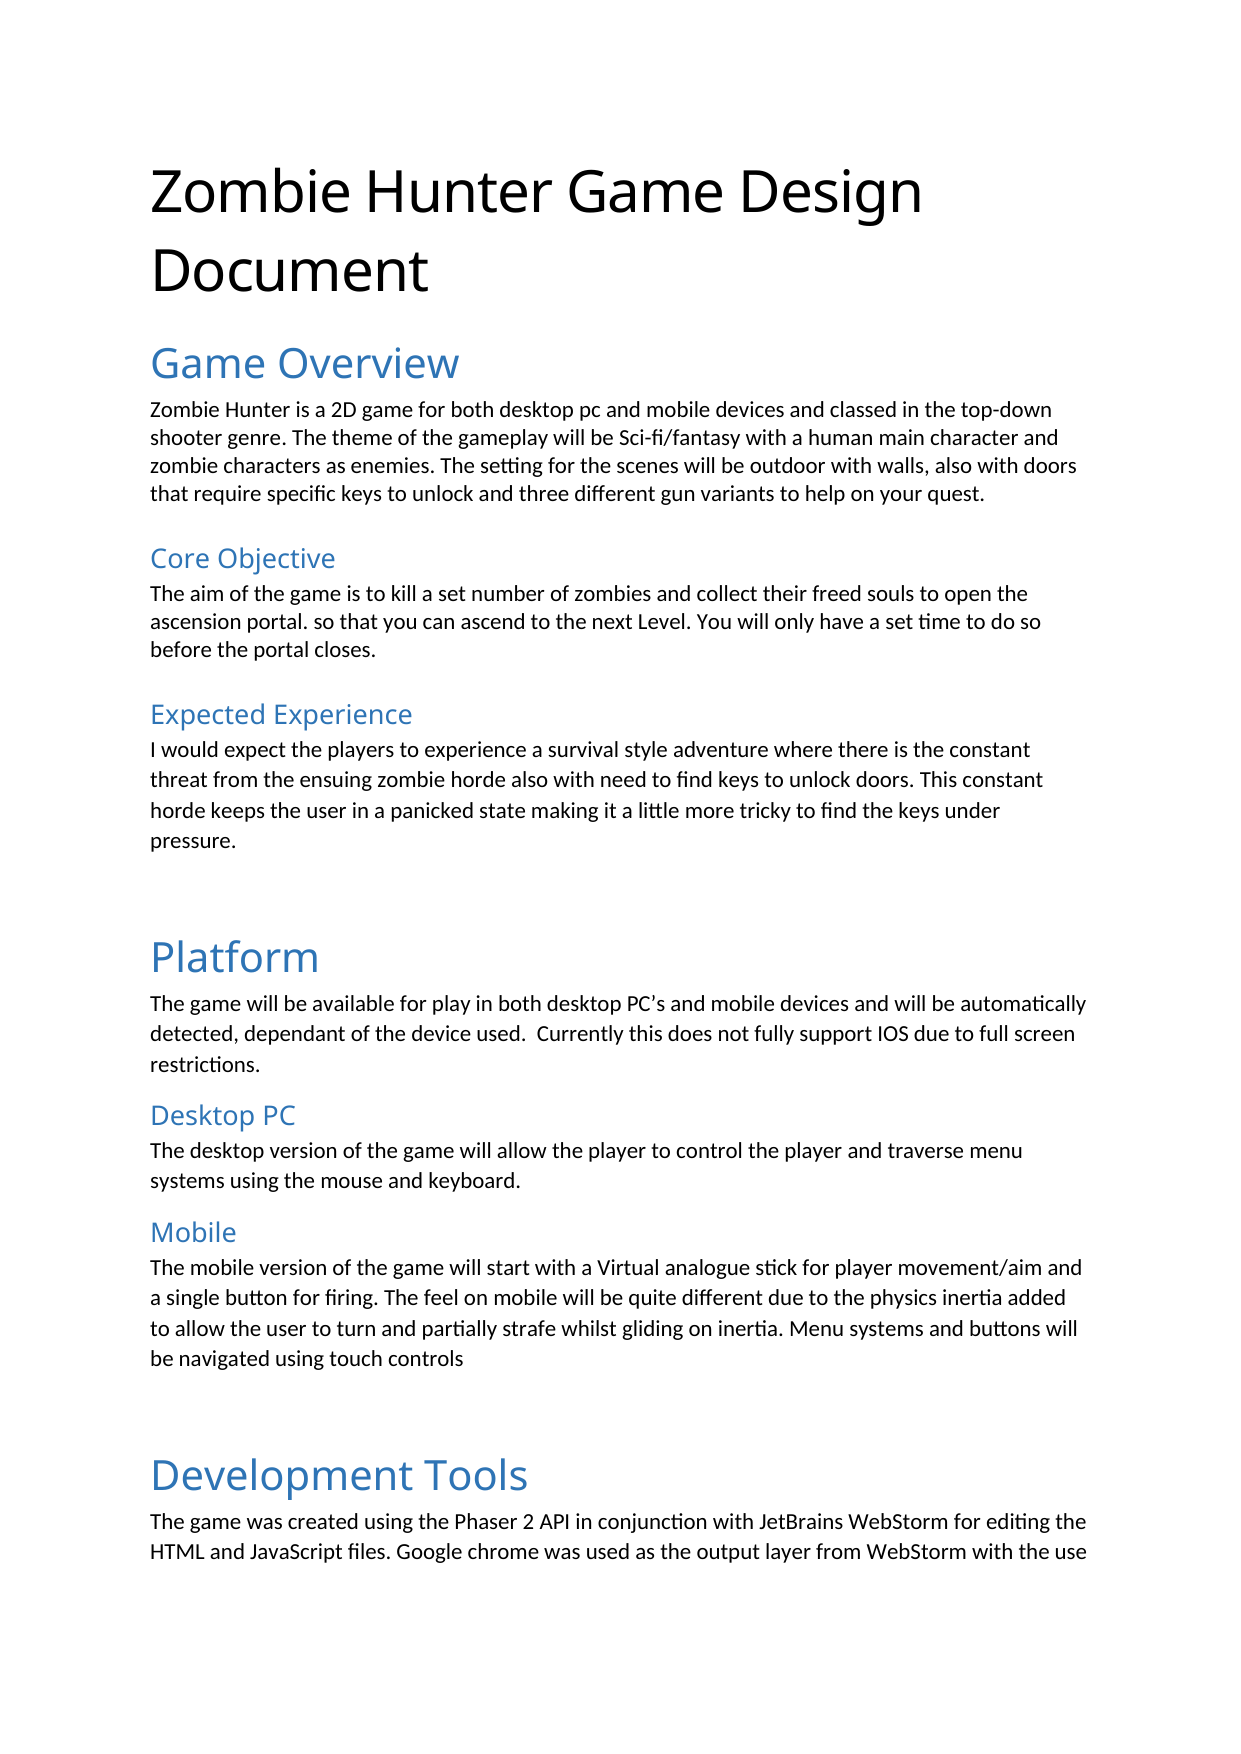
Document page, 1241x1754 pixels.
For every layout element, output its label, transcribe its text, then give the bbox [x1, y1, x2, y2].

title Zombie Hunter Game Design Document [150, 150, 1090, 309]
subtitle Desktop PC [150, 1097, 1090, 1133]
text Zombie Hunter is a 2D game for both desktop pc and mobile devices and classed in the top-down shooter genre. The theme of the gameplay will be Sci-fi/fantasy with a human main character and zombie characters as enemies. The setting for the scenes will be outdoor with walls, also with doors that require specific keys to unlock and three different gun variants to help on your quest. [150, 395, 1090, 507]
subtitle Game Overview [150, 334, 1090, 391]
text I would expect the players to experience a survival style adventure where there is the constant threat from the ensuing zombie horde also with need to find keys to unlock doors. This constant horde keeps the user in a panicked state making it a little more tricky to find the keys under pressure. [150, 735, 1090, 854]
text The aim of the game is to kill a set number of zombies and collect their freed souls to open the ascension portal. so that you can ascend to the next Level. You will only have a set time to do so before the portal closes. [150, 579, 1090, 663]
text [150, 1507, 1090, 1565]
subtitle Platform [150, 928, 1090, 985]
text The game will be available for play in both desktop PC’s and mobile devices and will be automatically detected, dependant of the device used. Currently this does not fully support IOS due to full screen restrictions. [150, 989, 1090, 1078]
text The desktop version of the game will allow the player to control the player and traverse menu systems using the mouse and keyboard. [150, 1136, 1090, 1194]
text The mobile version of the game will start with a Virtual analogue stick for player movement/aim and a single button for firing. The feel on mobile will be quite different due to the physics inertia added to allow the user to turn and partially strafe whilst gliding on inertia. Menu systems and buttons will be navigated using touch controls [150, 1253, 1090, 1372]
subtitle Development Tools [150, 1446, 1090, 1503]
subtitle Core Objective [150, 539, 1090, 576]
subtitle Expected Experience [150, 696, 1090, 732]
subtitle Mobile [150, 1213, 1090, 1250]
